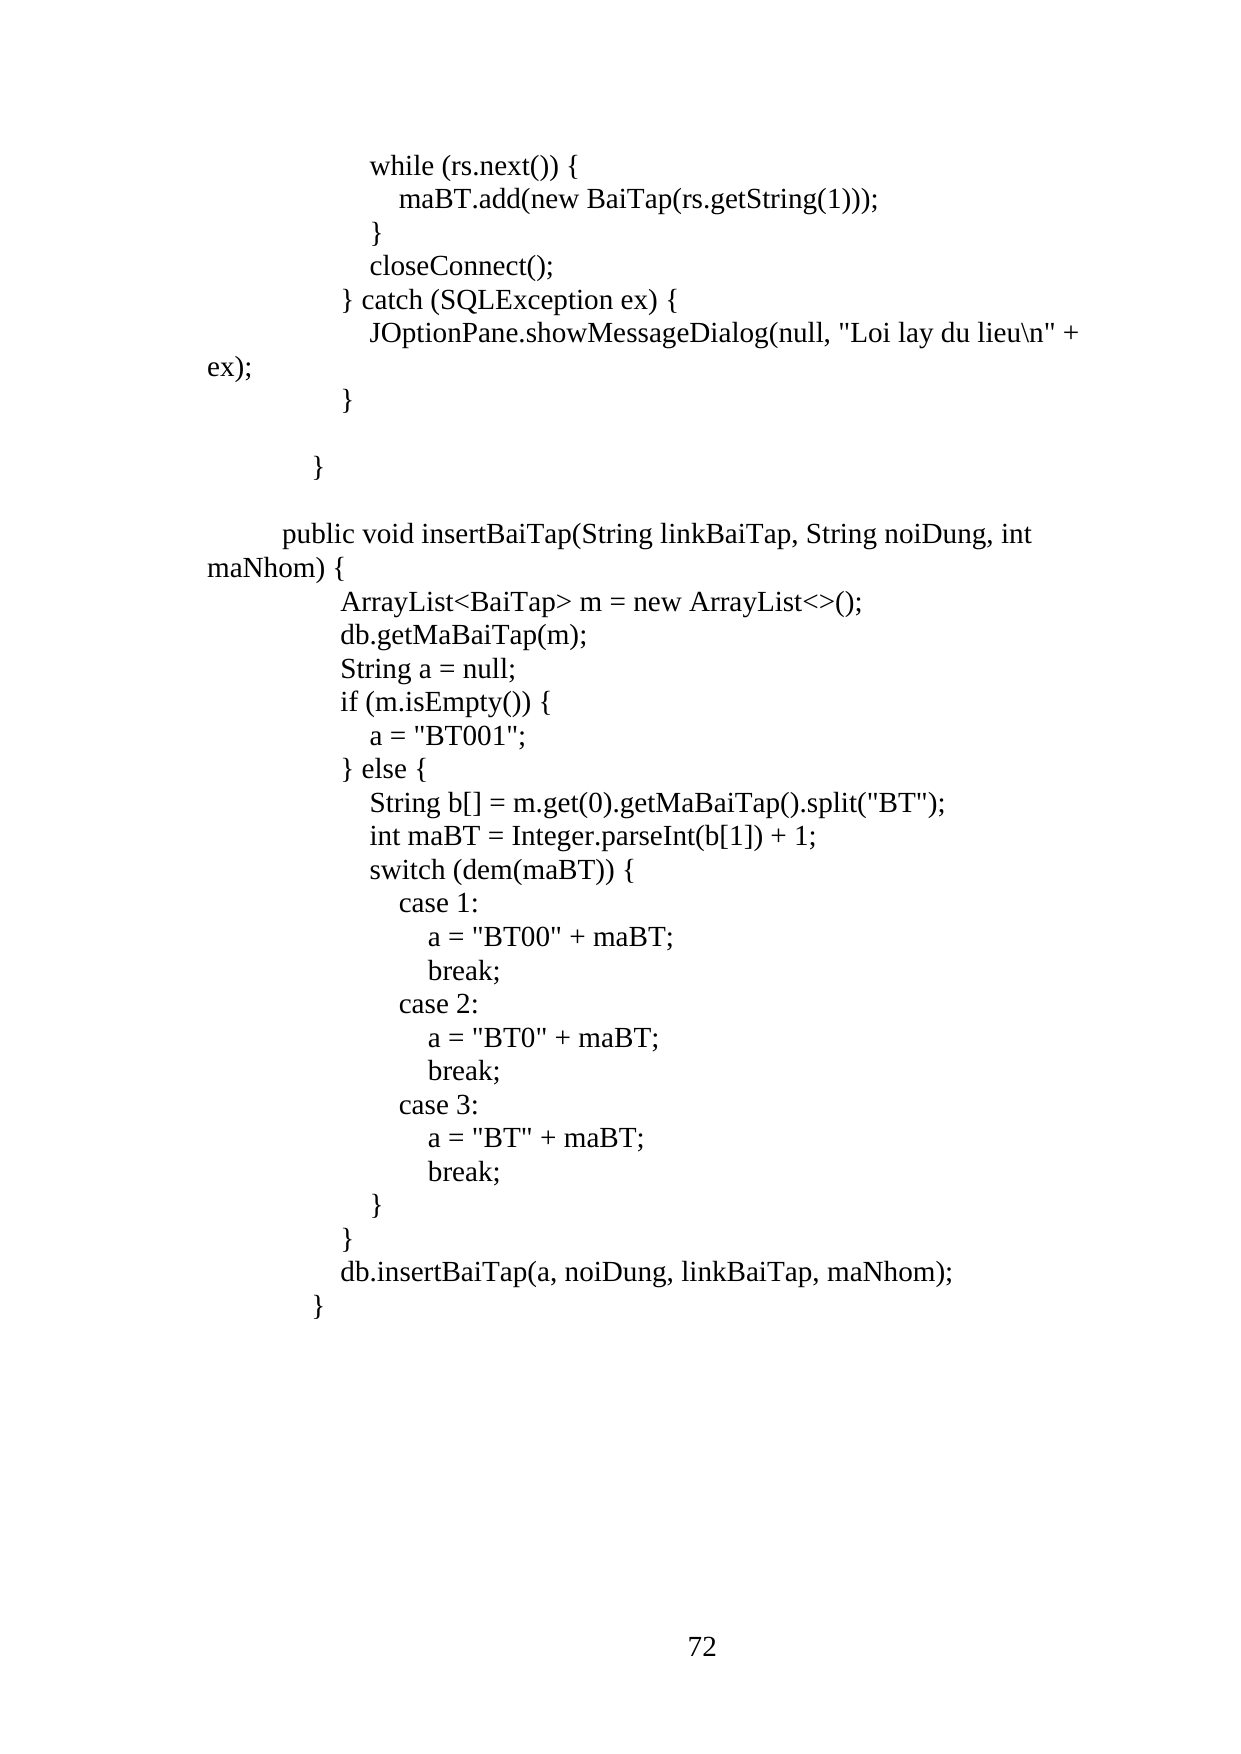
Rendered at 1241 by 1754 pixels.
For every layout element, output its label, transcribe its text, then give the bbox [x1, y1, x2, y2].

text break; [207, 1053, 1122, 1087]
text case 3: [207, 1087, 1122, 1120]
text case 2: [207, 986, 1122, 1020]
text db.getMaBaiTap(m); [207, 617, 1122, 651]
text } else { [207, 751, 1122, 785]
text closeConnect(); [207, 248, 1122, 282]
text public void insertBaiTap(String linkBaiTap, String noiDung, int maNhom) { [207, 517, 1122, 584]
text } [207, 449, 1122, 483]
text } [207, 1288, 1122, 1322]
text a = "BT" + maBT; [207, 1120, 1122, 1154]
text break; [207, 1154, 1122, 1187]
text a = "BT001"; [207, 718, 1122, 751]
text switch (dem(maBT)) { [207, 852, 1122, 886]
text String b[] = m.get(0).getMaBaiTap().split("BT"); [207, 785, 1122, 818]
text } [207, 1187, 1122, 1221]
text a = "BT00" + maBT; [207, 919, 1122, 953]
text ArrayList<BaiTap> m = new ArrayList<>(); [207, 584, 1122, 617]
text a = "BT0" + maBT; [207, 1020, 1122, 1053]
text } [207, 382, 1122, 416]
text String a = null; [207, 651, 1122, 684]
text } catch (SQLException ex) { [207, 282, 1122, 315]
text case 1: [207, 886, 1122, 919]
text int maBT = Integer.parseInt(b[1]) + 1; [207, 818, 1122, 852]
text JOptionPane.showMessageDialog(null, "Loi lay du lieu\n" + ex); [207, 315, 1122, 382]
text if (m.isEmpty()) { [207, 684, 1122, 718]
text while (rs.next()) { [207, 148, 1122, 181]
text break; [207, 953, 1122, 986]
text maBT.add(new BaiTap(rs.getString(1))); [207, 181, 1122, 215]
text db.insertBaiTap(a, noiDung, linkBaiTap, maNhom); [207, 1254, 1122, 1288]
text } [207, 1221, 1122, 1254]
text } [207, 215, 1122, 248]
